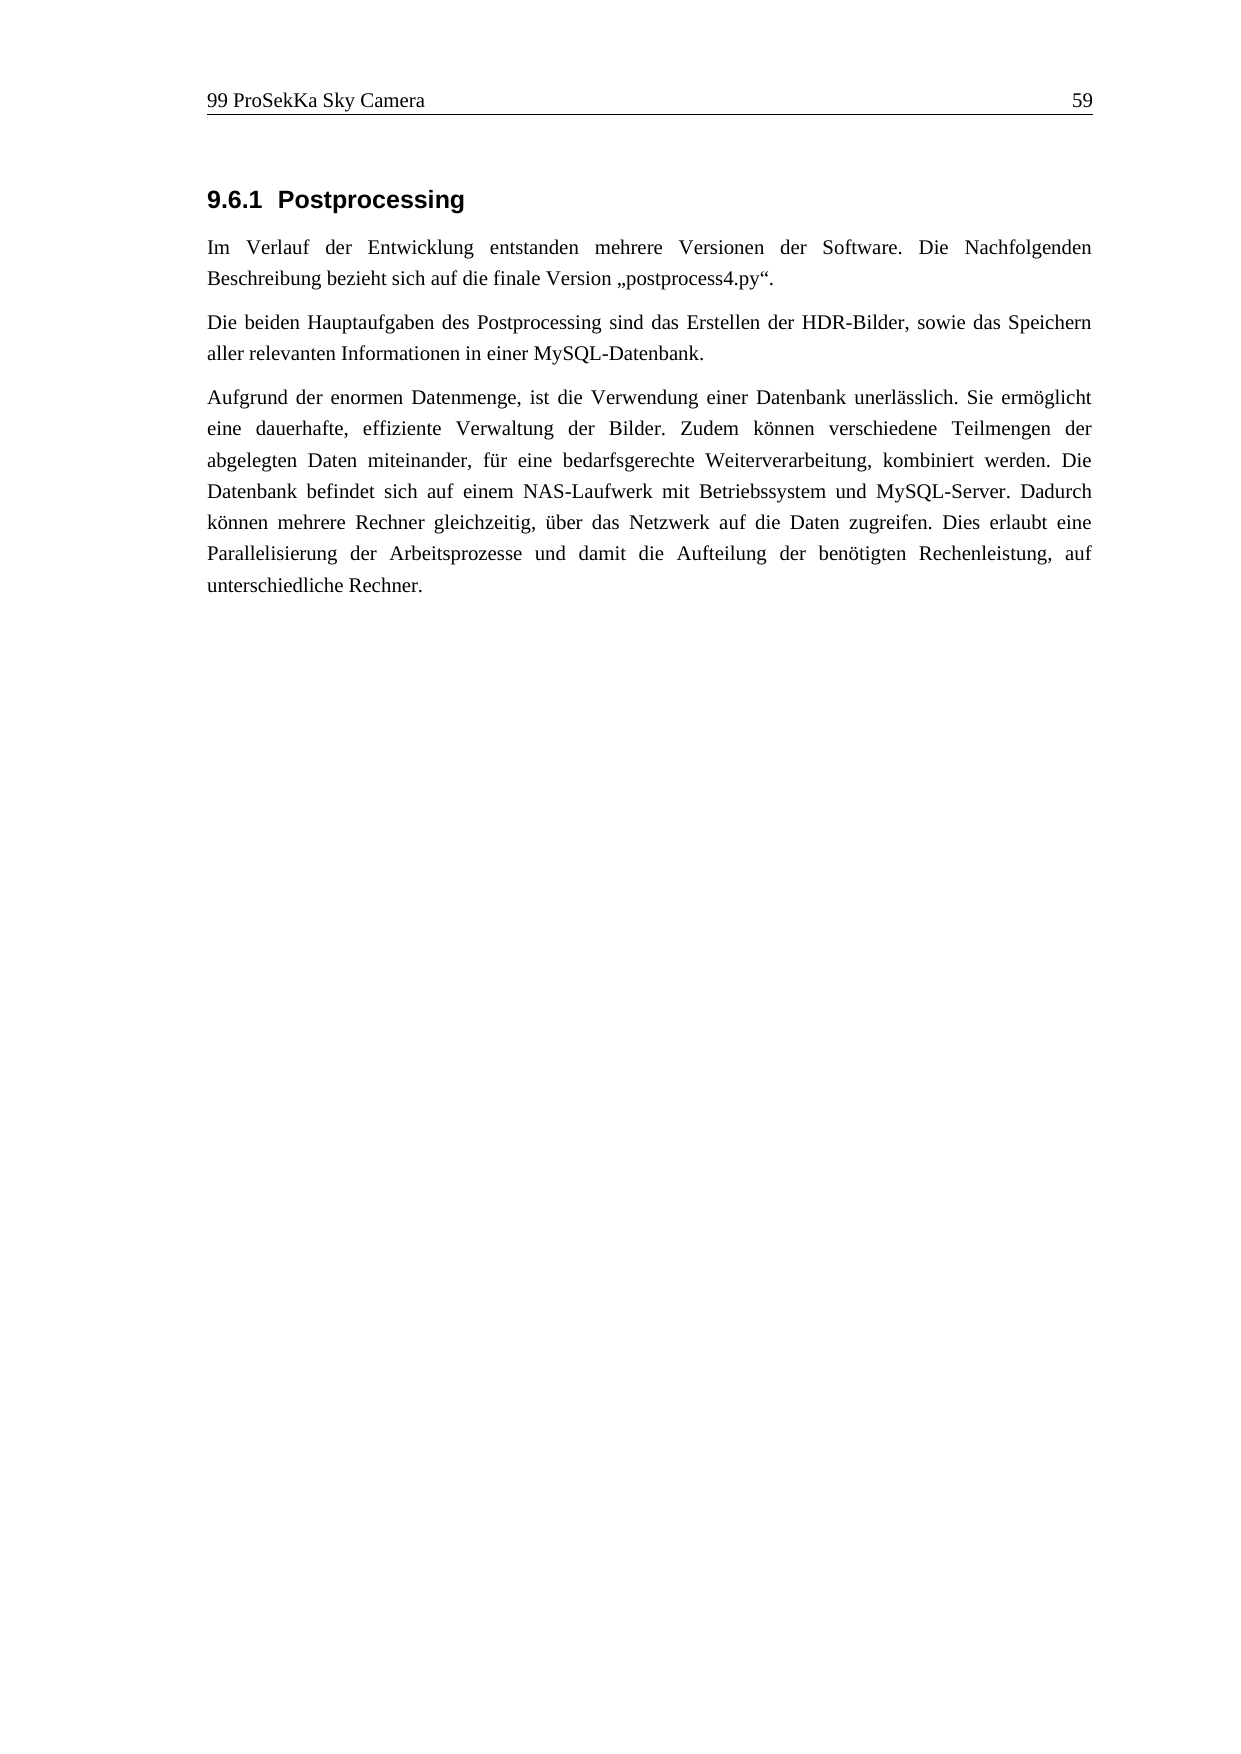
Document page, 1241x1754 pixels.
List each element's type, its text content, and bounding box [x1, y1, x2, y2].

text Aufgrund der enormen Datenmenge, ist die Verwendung einer Datenbank unerlässlich. Sie ermöglicht eine dauerhafte, effiziente Verwaltung der Bilder. Zudem können verschiedene Teilmengen der abgelegten Daten miteinander, für eine bedarfsgerechte Weiterverarbeitung, kombiniert werden. Die Datenbank befindet sich auf einem NAS-Laufwerk mit Betriebssystem und MySQL-Server. Dadurch können mehrere Rechner gleichzeitig, über das Netzwerk auf die Daten zugreifen. Dies erlaubt eine Parallelisierung der Arbeitsprozesse und damit die Aufteilung der benötigten Rechenleistung, auf unterschiedliche Rechner. [207, 385, 1093, 597]
subtitle Postprocessing [207, 185, 1093, 214]
text Im Verlauf der Entwicklung entstanden mehrere Versionen der Software. Die Nachfolgenden Beschreibung bezieht sich auf die finale Version „postprocess4.py“. [207, 235, 1093, 290]
text Die beiden Hauptaufgaben des Postprocessing sind das Erstellen der HDR-Bilder, sowie das Speichern aller relevanten Informationen in einer MySQL-Datenbank. [207, 310, 1093, 365]
